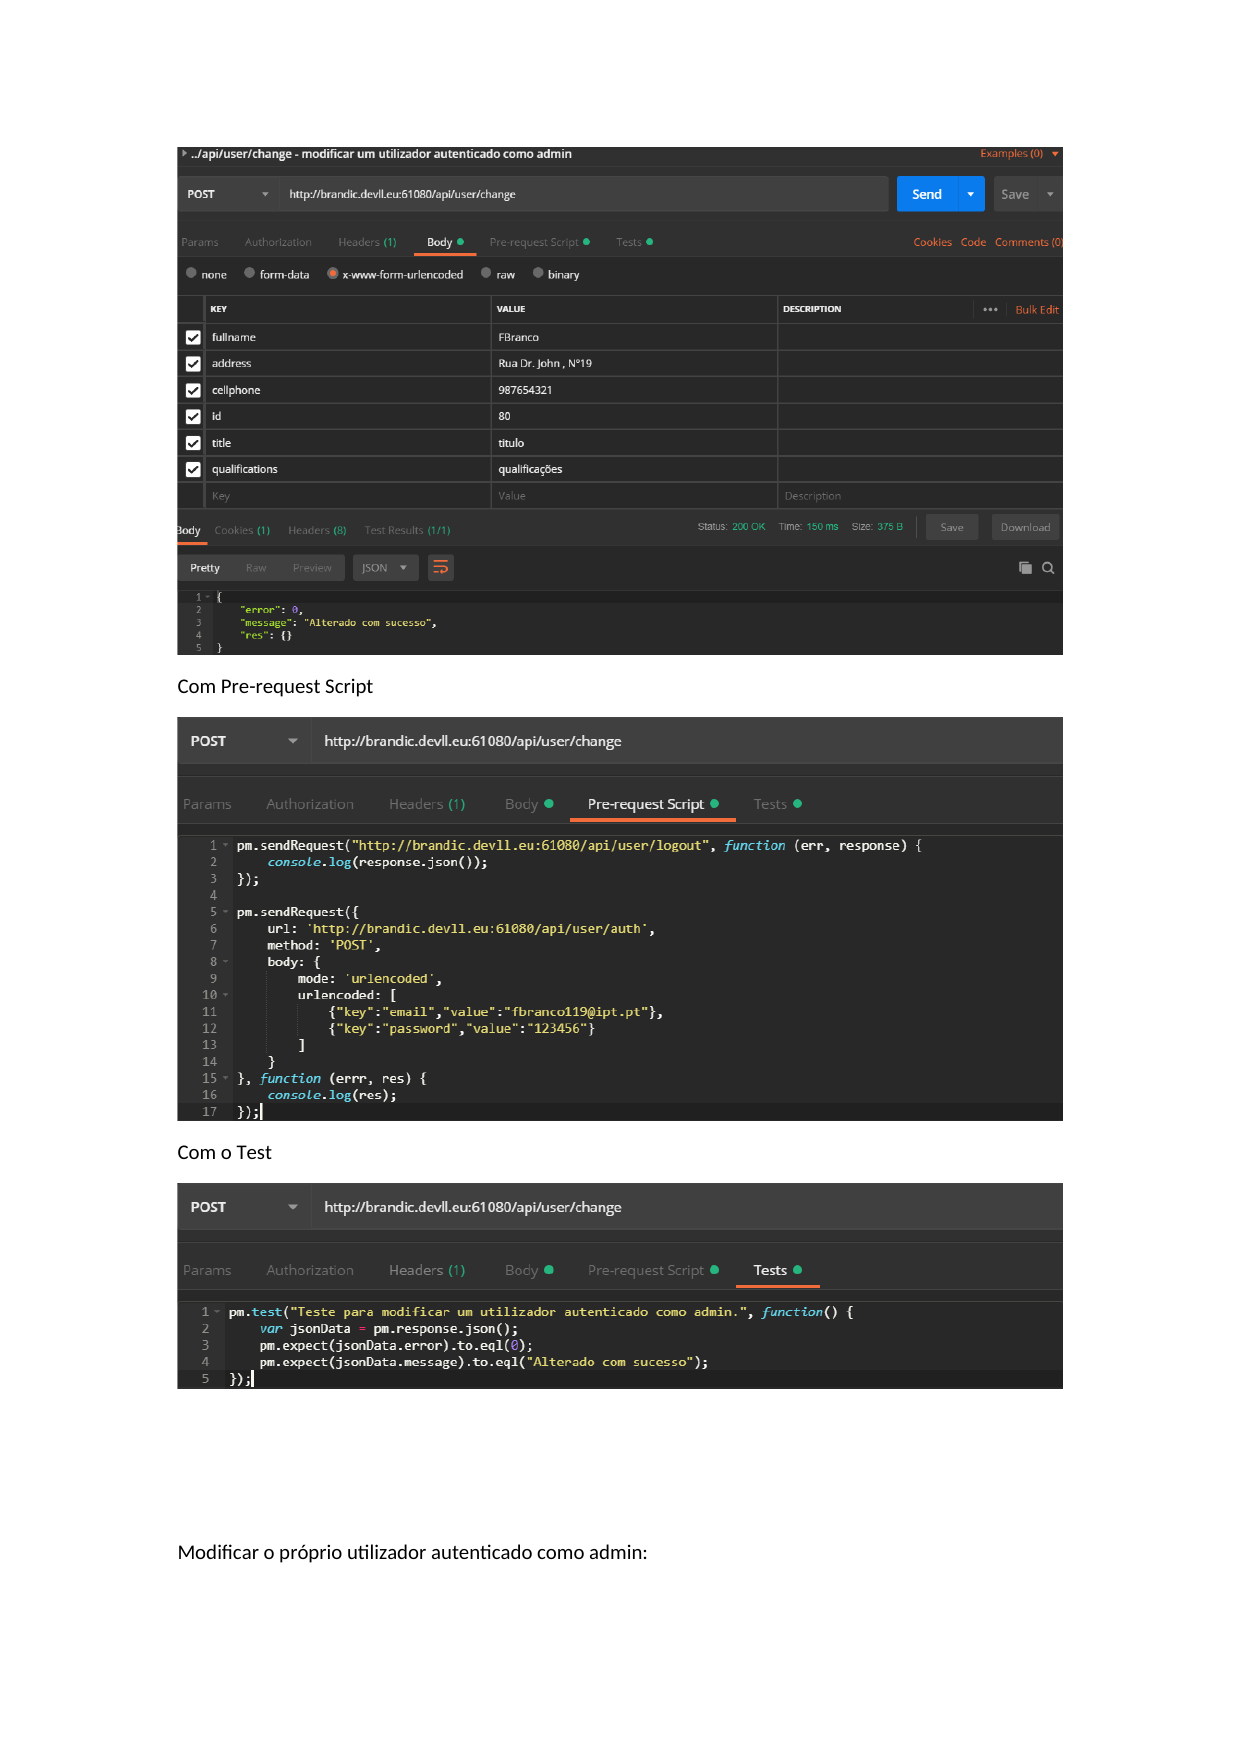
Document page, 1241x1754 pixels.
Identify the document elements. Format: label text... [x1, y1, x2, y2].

picture [177, 717, 1063, 1121]
picture [177, 1183, 1063, 1389]
text Com o Test [177, 1139, 1063, 1165]
text Modificar o próprio utilizador autenticado como admin: [177, 1539, 1063, 1565]
picture [177, 147, 1063, 655]
text Com Pre-request Script [177, 673, 1063, 699]
